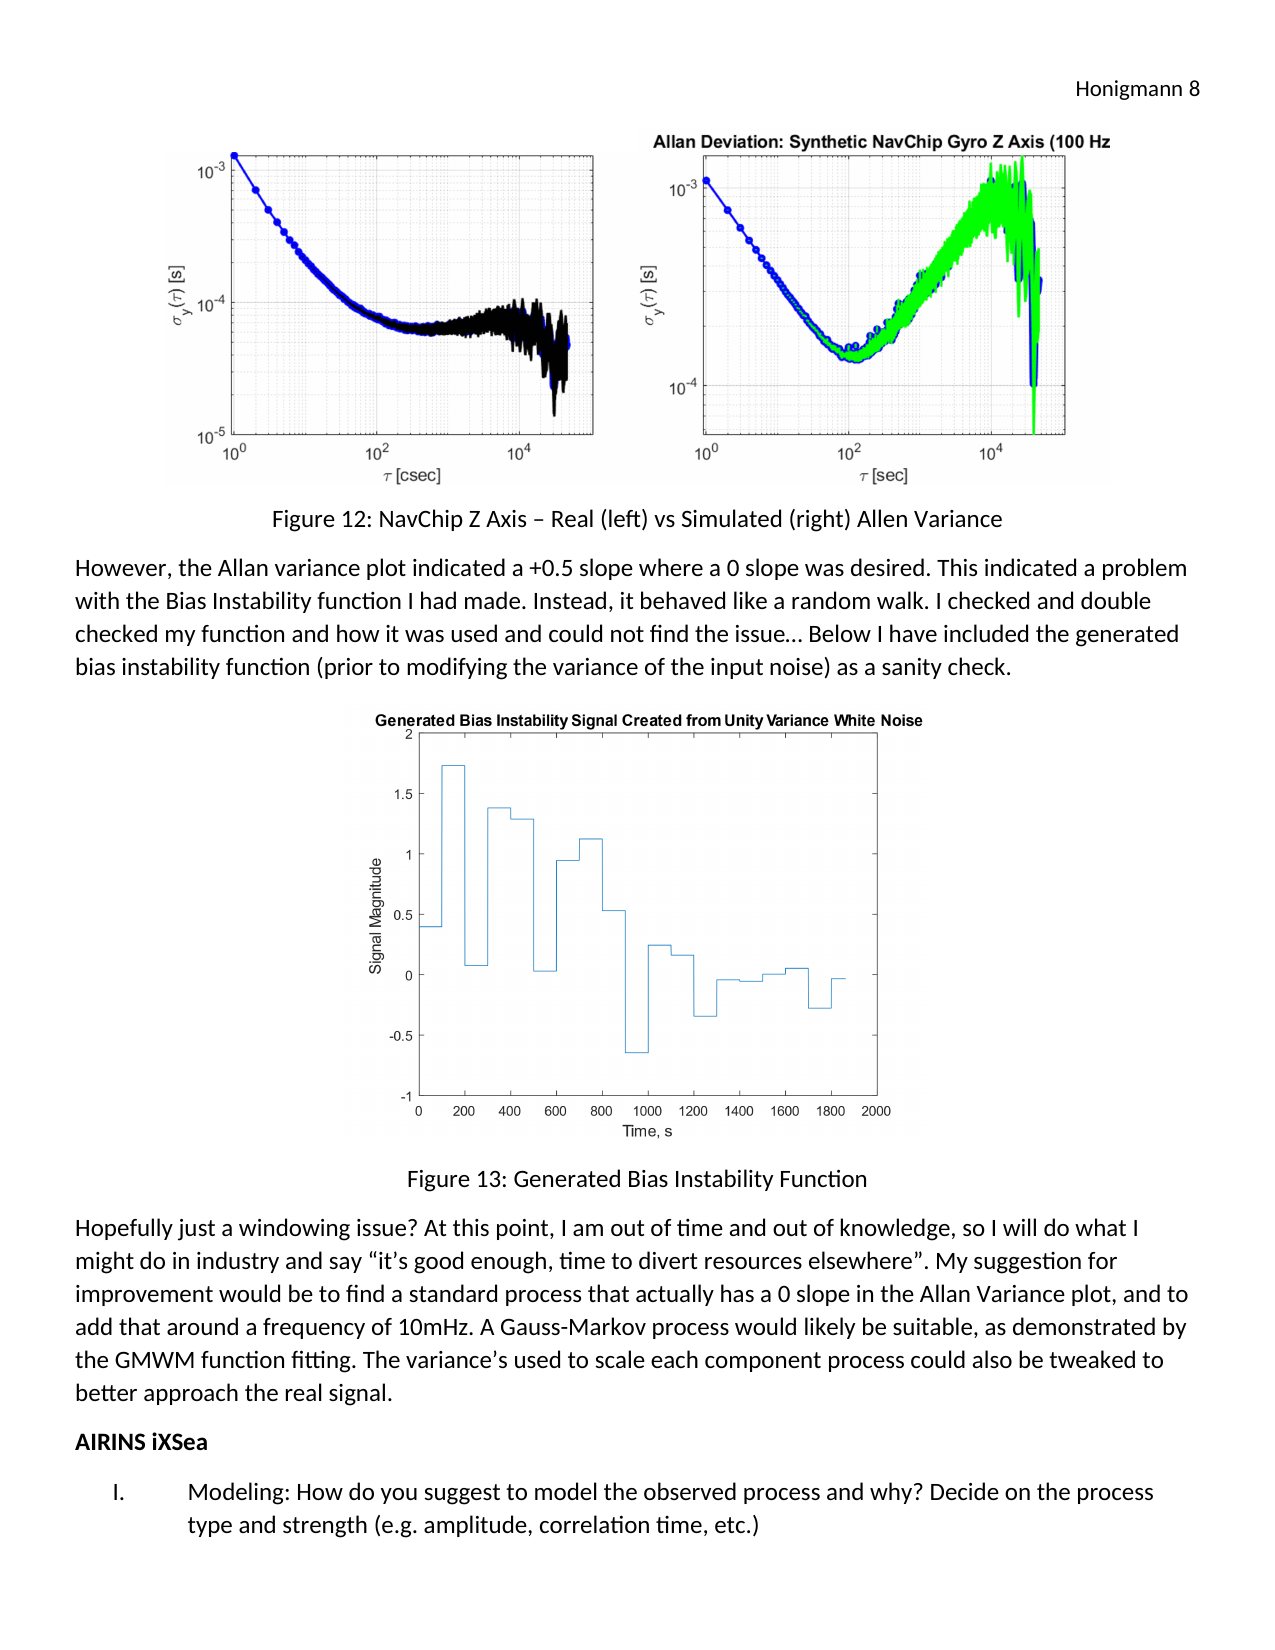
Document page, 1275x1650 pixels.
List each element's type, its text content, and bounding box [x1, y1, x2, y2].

text Hopefully just a windowing issue? At this point, I am out of time and out of knowledge, so I will do what I might do in industry and say “it’s good enough, time to divert resources elsewhere”. My suggestion for improvement would be to find a standard process that actually has a 0 slope in the Allan Variance plot, and to add that around a frequency of 10mHz. A Gauss-Markov process would likely be suitable, as demonstrated by the GMWM function fitting. The variance’s used to scale each component process could also be tweaked to better approach the real signal. [75, 1212, 1200, 1407]
list Modeling: How do you suggest to model the observed process and why? Decide on the process type and strength (e.g. amplitude, correlation time, etc.) [112, 1476, 1200, 1539]
text Figure 12: NavChip Z Axis – Real (left) vs Simulated (right) Allen Variance [75, 503, 1200, 533]
text AIRINS iXSea [75, 1426, 1200, 1457]
text However, the Allan variance plot indicated a +0.5 slope where a 0 slope was desired. This indicated a problem with the Bias Instability function I had made. Instead, it behaved like a random walk. I checked and double checked my function and how it was used and could not find the issue… Below I have included the generated bias instability function (prior to modifying the variance of the input noise) as a sanity check. [75, 553, 1200, 682]
text Figure 13: Generated Bias Instability Function [75, 1163, 1200, 1193]
picture [342, 701, 933, 1144]
picture [165, 129, 1110, 485]
